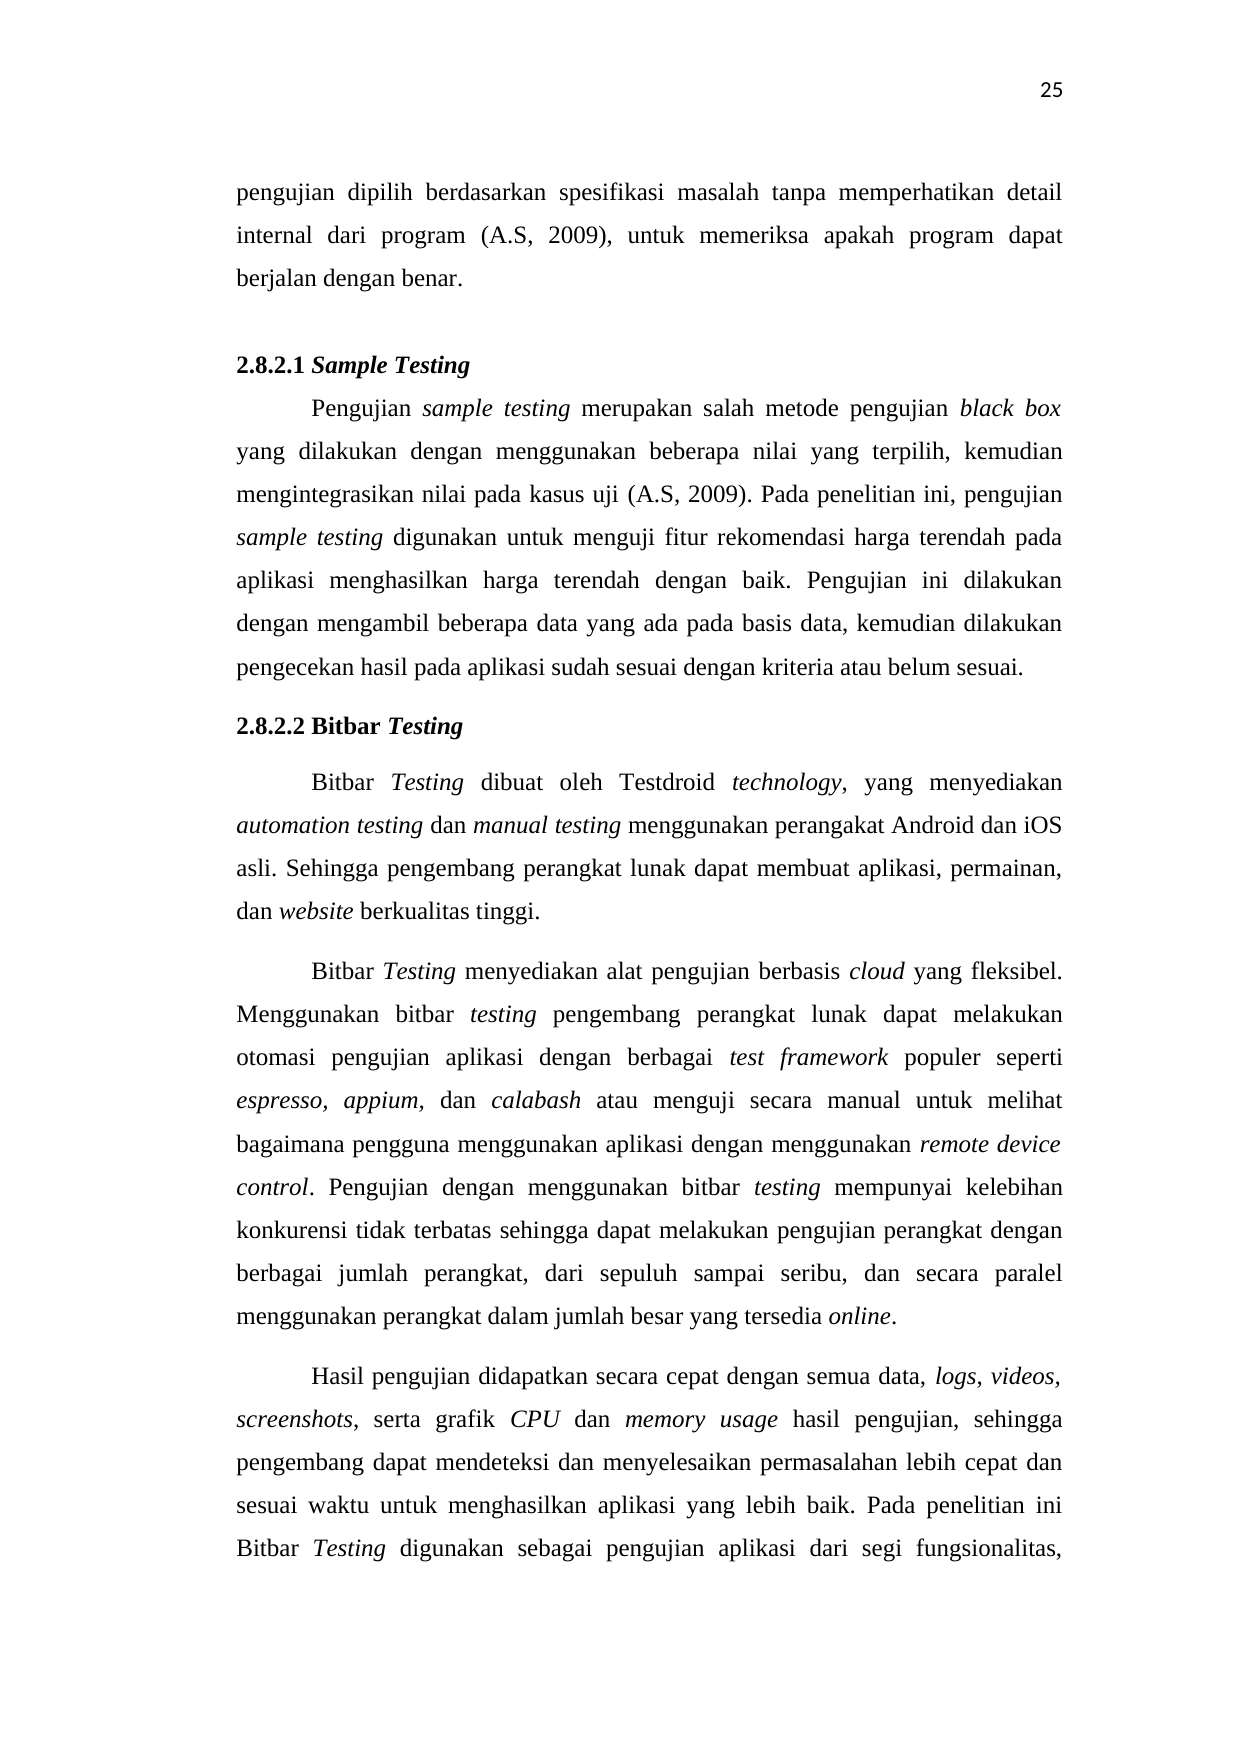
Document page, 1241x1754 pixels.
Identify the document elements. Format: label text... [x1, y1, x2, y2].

text Bitbar Testing dibuat oleh Testdroid technology, yang menyediakan automation testing dan manual testing menggunakan perangakat Android dan iOS asli. Sehingga pengembang perangkat lunak dapat membuat aplikasi, permainan, dan website berkualitas tinggi. [236, 767, 1063, 925]
list Sample Testing [236, 350, 1063, 378]
text Bitbar Testing menyediakan alat pengujian berbasis cloud yang fleksibel. Menggunakan bitbar testing pengembang perangkat lunak dapat melakukan otomasi pengujian aplikasi dengan berbagai test framework populer seperti espresso, appium, dan calabash atau menguji secara manual untuk melihat bagaimana pengguna menggunakan aplikasi dengan menggunakan remote device control. Pengujian dengan menggunakan bitbar testing mempunyai kelebihan konkurensi tidak terbatas sehingga dapat melakukan pengujian perangkat dengan berbagai jumlah perangkat, dari sepuluh sampai seribu, dan secara paralel menggunakan perangkat dalam jumlah besar yang tersedia online. [236, 956, 1063, 1330]
text Pengujian sample testing merupakan salah metode pengujian black box yang dilakukan dengan menggunakan beberapa nilai yang terpilih, kemudian mengintegrasikan nilai pada kasus uji (A.S, 2009). Pada penelitian ini, pengujian sample testing digunakan untuk menguji fitur rekomendasi harga terendah pada aplikasi menghasilkan harga terendah dengan baik. Pengujian ini dilakukan dengan mengambil beberapa data yang ada pada basis data, kemudian dilakukan pengecekan hasil pada aplikasi sudah sesuai dengan kriteria atau belum sesuai. [236, 393, 1063, 680]
list Bitbar Testing [236, 711, 1063, 740]
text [236, 177, 1063, 292]
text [236, 1361, 1063, 1562]
